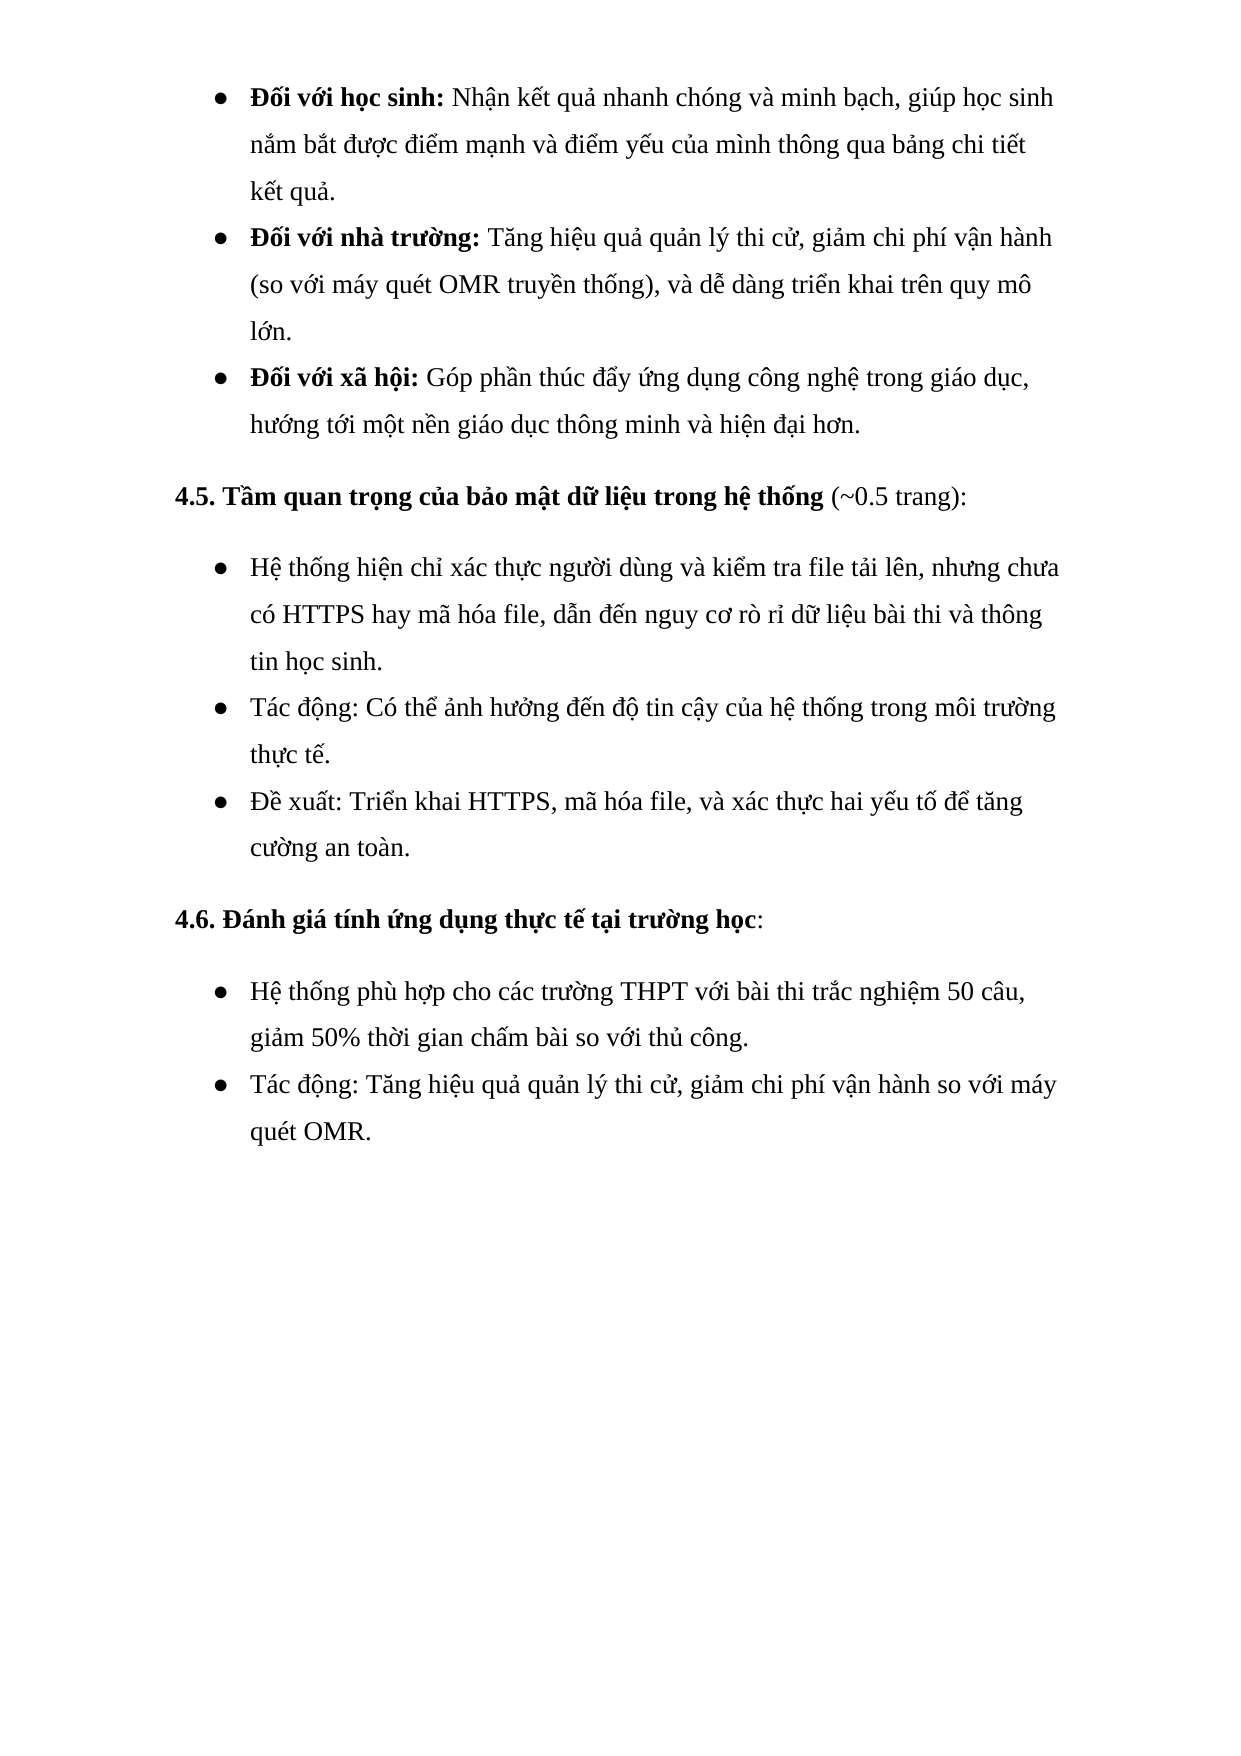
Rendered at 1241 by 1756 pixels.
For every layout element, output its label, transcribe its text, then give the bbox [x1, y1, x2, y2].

text 4.6. Đánh giá tính ứng dụng thực tế tại trường học: [175, 903, 1065, 934]
list Hệ thống hiện chỉ xác thực người dùng và kiểm tra file tải lên, nhưng chưa có HTTPS hay mã hóa file, dẫn đến nguy cơ rò rỉ dữ liệu bài thi và thông tin học sinh. [212, 551, 1065, 676]
list Tác động: Tăng hiệu quả quản lý thi cử, giảm chi phí vận hành so với máy quét OMR. [212, 1068, 1065, 1146]
list Đối với học sinh: Nhận kết quả nhanh chóng và minh bạch, giúp học sinh nắm bắt được điểm mạnh và điểm yếu của mình thông qua bảng chi tiết kết quả. [212, 81, 1065, 206]
list Hệ thống phù hợp cho các trường THPT với bài thi trắc nghiệm 50 câu, giảm 50% thời gian chấm bài so với thủ công. [212, 974, 1065, 1052]
text 4.5. Tầm quan trọng của bảo mật dữ liệu trong hệ thống (~0.5 trang): [175, 479, 1065, 511]
list Đề xuất: Triển khai HTTPS, mã hóa file, và xác thực hai yếu tố để tăng cường an toàn. [212, 784, 1065, 862]
list Tác động: Có thể ảnh hưởng đến độ tin cậy của hệ thống trong môi trường thực tế. [212, 691, 1065, 769]
list Đối với nhà trường: Tăng hiệu quả quản lý thi cử, giảm chi phí vận hành (so với máy quét OMR truyền thống), và dễ dàng triển khai trên quy mô lớn. [212, 221, 1065, 346]
list Đối với xã hội: Góp phần thúc đẩy ứng dụng công nghệ trong giáo dục, hướng tới một nền giáo dục thông minh và hiện đại hơn. [212, 361, 1065, 439]
